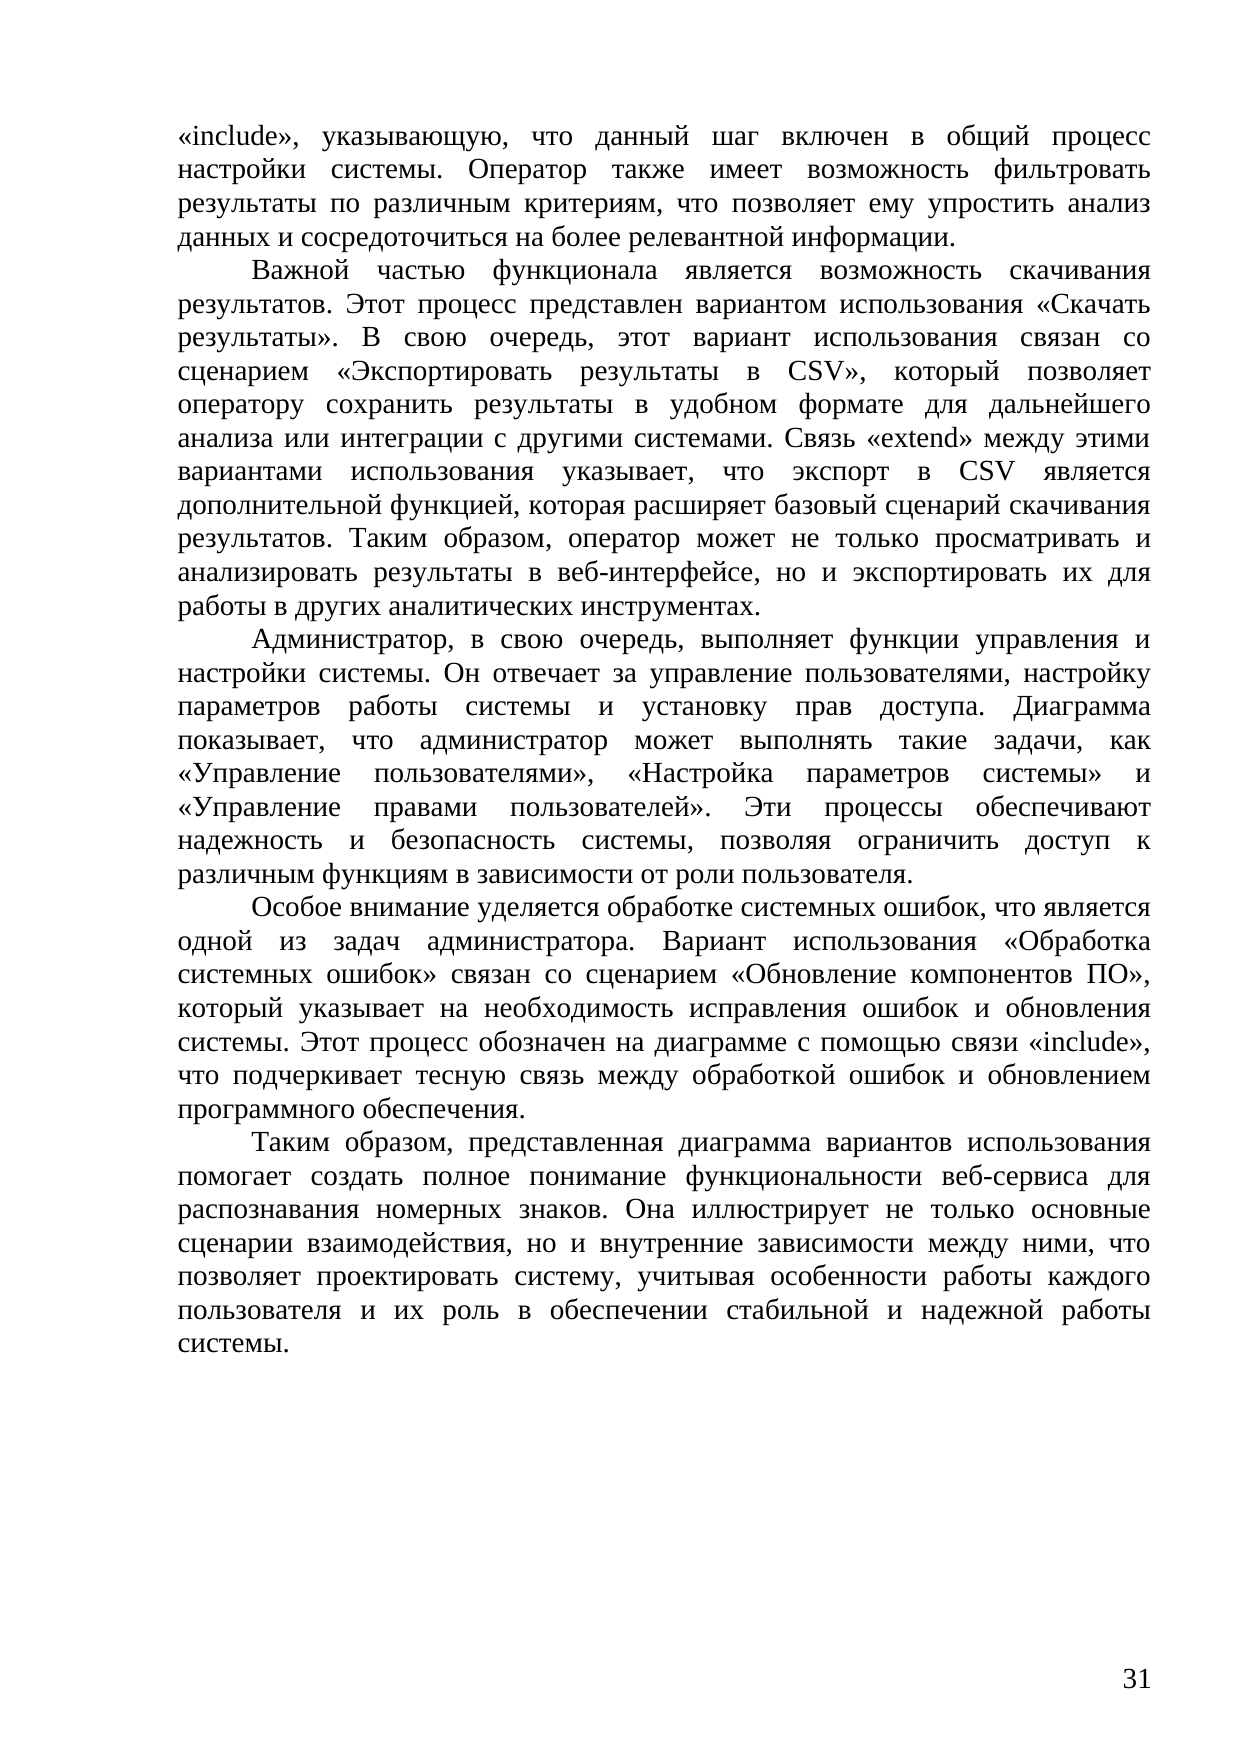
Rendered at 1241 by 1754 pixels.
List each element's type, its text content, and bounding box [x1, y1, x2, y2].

text Таким образом, представленная диаграмма вариантов использования помогает создать полное понимание функциональности веб-сервиса для распознавания номерных знаков. Она иллюстрирует не только основные сценарии взаимодействия, но и внутренние зависимости между ними, что позволяет проектировать систему, учитывая особенности работы каждого пользователя и их роль в обеспечении стабильной и надежной работы системы. [177, 1124, 1152, 1359]
text Администратор, в свою очередь, выполняет функции управления и настройки системы. Он отвечает за управление пользователями, настройку параметров работы системы и установку прав доступа. Диаграмма показывает, что администратор может выполнять такие задачи, как «Управление пользователями», «Настройка параметров системы» и «Управление правами пользователей». Эти процессы обеспечивают надежность и безопасность системы, позволяя ограничить доступ к различным функциям в зависимости от роли пользователя. [177, 621, 1152, 889]
text Важной частью функционала является возможность скачивания результатов. Этот процесс представлен вариантом использования «Скачать результаты». В свою очередь, этот вариант использования связан со сценарием «Экспортировать результаты в CSV», который позволяет оператору сохранить результаты в удобном формате для дальнейшего анализа или интеграции с другими системами. Связь «extend» между этими вариантами использования указывает, что экспорт в CSV является дополнительной функцией, которая расширяет базовый сценарий скачивания результатов. Таким образом, оператор может не только просматривать и анализировать результаты в веб-интерфейсе, но и экспортировать их для работы в других аналитических инструментах. [177, 252, 1152, 621]
text Особое внимание уделяется обработке системных ошибок, что является одной из задач администратора. Вариант использования «Обработка системных ошибок» связан со сценарием «Обновление компонентов ПО», который указывает на необходимость исправления ошибок и обновления системы. Этот процесс обозначен на диаграмме с помощью связи «include», что подчеркивает тесную связь между обработкой ошибок и обновлением программного обеспечения. [177, 889, 1152, 1124]
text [177, 118, 1152, 252]
